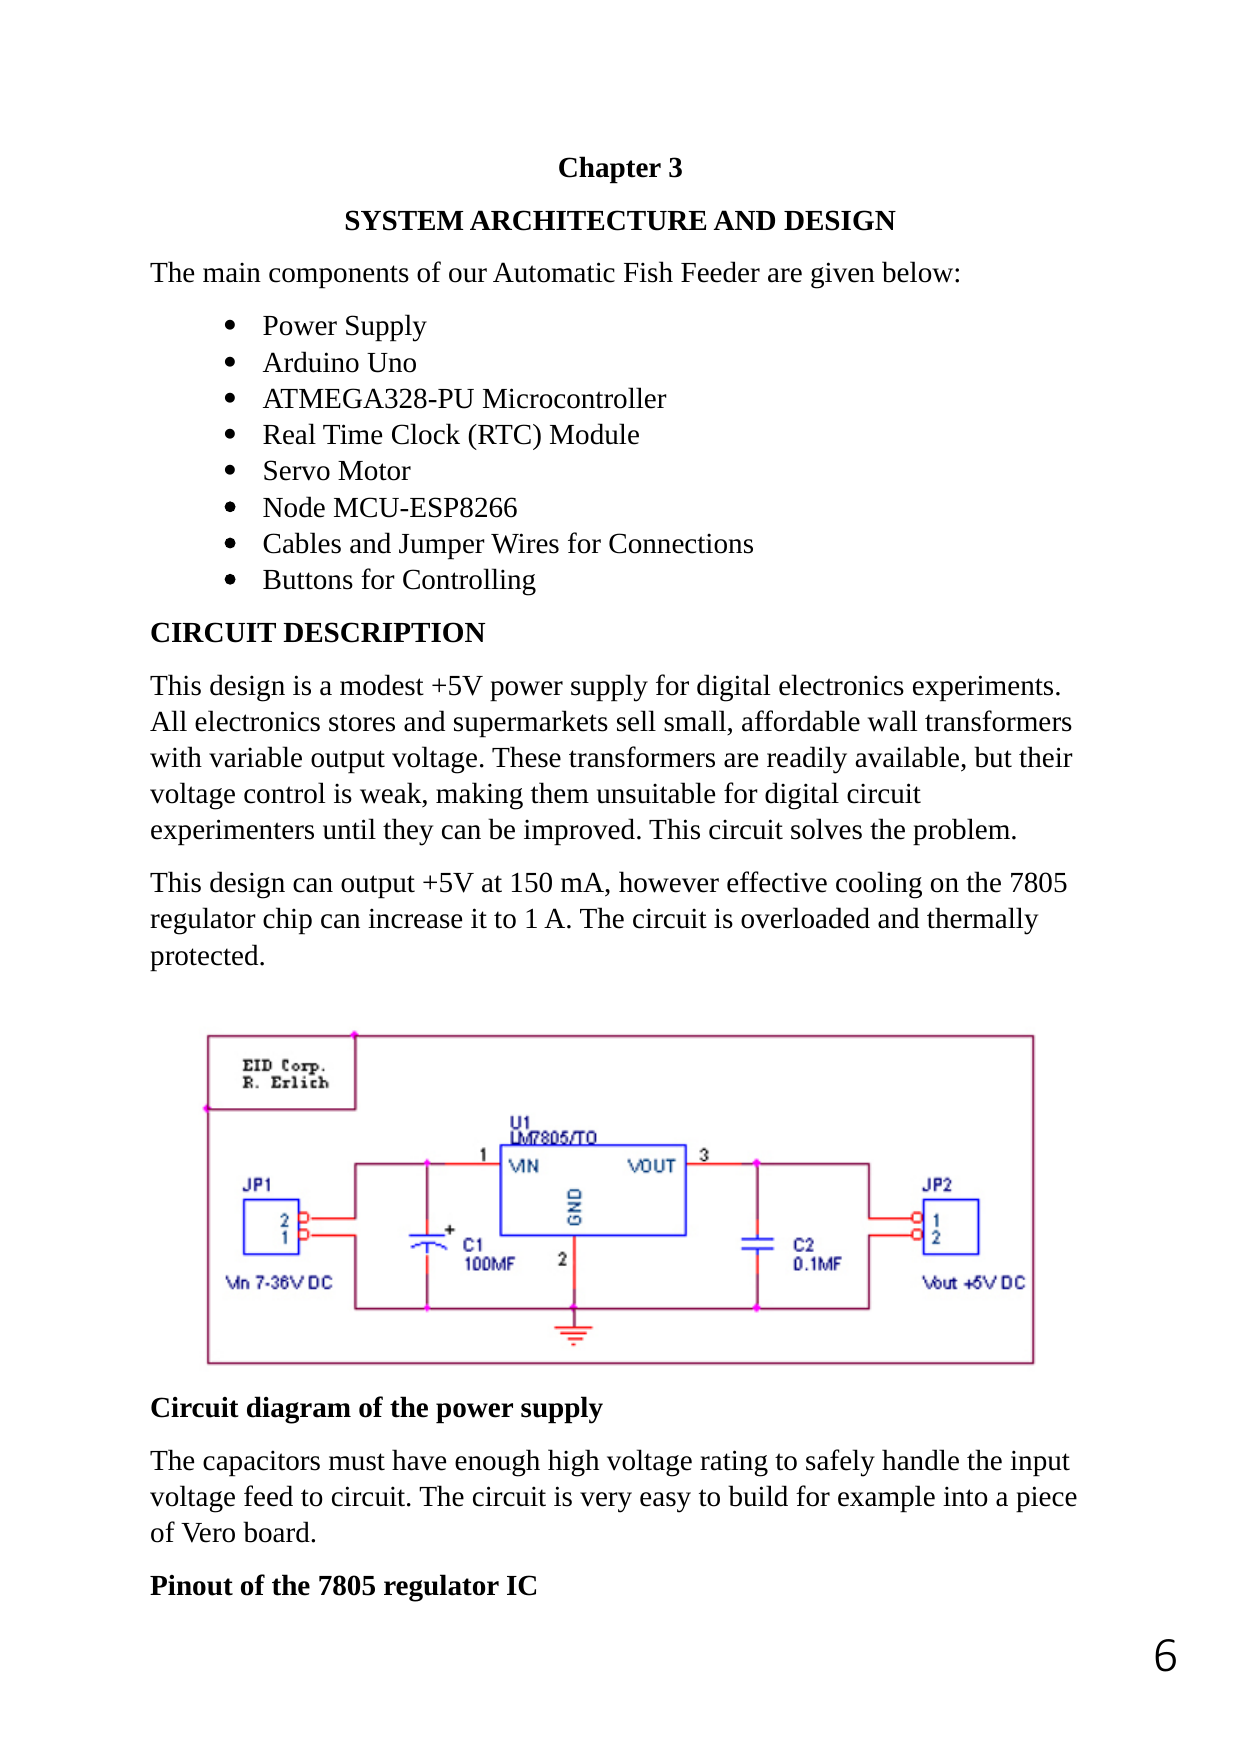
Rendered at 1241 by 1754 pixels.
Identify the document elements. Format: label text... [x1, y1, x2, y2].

list Power Supply [225, 308, 1090, 342]
text This design can output +5V at 150 mA, however effective cooling on the 7805 regulator chip can increase it to 1 A. The circuit is overloaded and thermally protected. [150, 865, 1090, 971]
text Pinout of the 7805 regulator IC [150, 1568, 1090, 1602]
list Real Time Clock (RTC) Module [225, 417, 1090, 451]
list Cables and Jumper Wires for Connections [225, 526, 1090, 559]
text This design is a modest +5V power supply for digital electronics experiments. All electronics stores and supermarkets sell small, affordable wall transformers with variable output voltage. These transformers are readily available, but their voltage control is weak, making them unsuitable for digital circuit experimenters until they can be improved. This circuit solves the problem. [150, 668, 1090, 846]
picture [198, 1026, 1042, 1372]
list Node MCU-ESP8266 [225, 490, 1090, 523]
list Arduino Uno [225, 345, 1090, 378]
text The main components of our Automatic Fish Feeder are given below: [150, 256, 1090, 289]
list Buttons for Controlling [225, 562, 1090, 596]
text The capacitors must have enough high voltage rating to safely handle the input voltage feed to circuit. The circuit is very easy to build for example into a piece of Vero board. [150, 1443, 1090, 1549]
text Chapter 3 [150, 150, 1090, 183]
text CIRCUIT DESCRIPTION [150, 615, 1090, 649]
list Servo Motor [225, 453, 1090, 487]
text Circuit diagram of the power supply [150, 1390, 1090, 1424]
text SYSTEM ARCHITECTURE AND DESIGN [150, 203, 1090, 236]
list ATMEGA328-PU Microcontroller [225, 381, 1090, 414]
